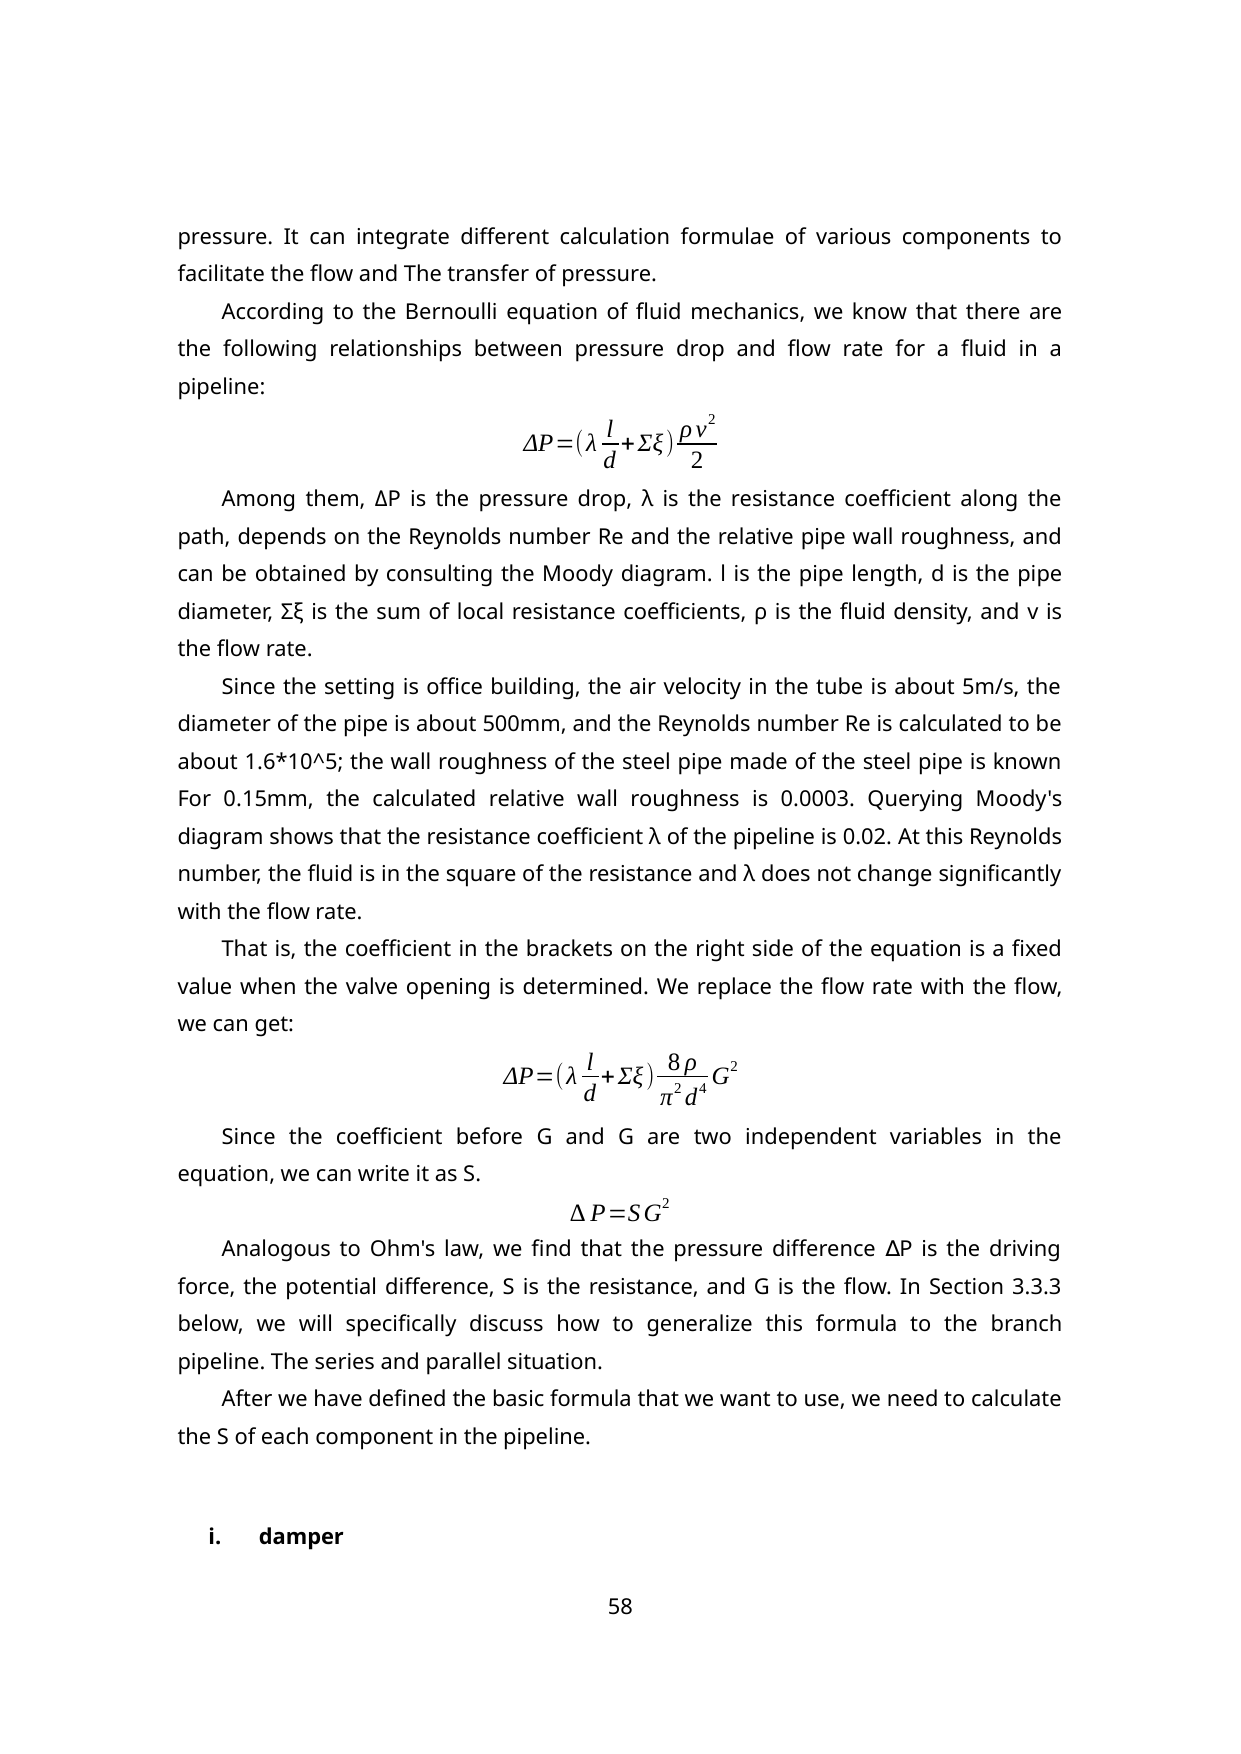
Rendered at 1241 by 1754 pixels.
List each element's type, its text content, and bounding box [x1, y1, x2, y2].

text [177, 217, 1063, 292]
text After we have defined the basic formula that we want to use, we need to calculate the S of each component in the pipeline. [177, 1379, 1063, 1454]
text That is, the coefficient in the brackets on the right side of the equation is a fixed value when the valve opening is determined. We replace the flow rate with the flow, we can get: [177, 929, 1063, 1042]
text According to the Bernoulli equation of fluid mechanics, we know that there are the following relationships between pressure drop and flow rate for a fluid in a pipeline: [177, 292, 1063, 404]
text Among them, ΔP is the pressure drop, λ is the resistance coefficient along the path, depends on the Reynolds number Re and the relative pipe wall roughness, and can be obtained by consulting the Moody diagram. l is the pipe length, d is the pipe diameter, Σξ is the sum of local resistance coefficients, ρ is the fluid density, and v is the flow rate. [177, 479, 1063, 667]
text Analogous to Ohm's law, we find that the pressure difference ∆P is the driving force, the potential difference, S is the resistance, and G is the flow. In Section 3.3.3 below, we will specifically discuss how to generalize this formula to the branch pipeline. The series and parallel situation. [177, 1229, 1063, 1379]
text Since the setting is office building, the air velocity in the tube is about 5m/s, the diameter of the pipe is about 500mm, and the Reynolds number Re is calculated to be about 1.6*10^5; the wall roughness of the steel pipe made of the steel pipe is known For 0.15mm, the calculated relative wall roughness is 0.0003. Querying Moody's diagram shows that the resistance coefficient λ of the pipeline is 0.02. At this Reynolds number, the fluid is in the square of the resistance and λ does not change significantly with the flow rate. [177, 667, 1063, 929]
text Since the coefficient before G and G are two independent variables in the equation, we can write it as S. [177, 1117, 1063, 1192]
subtitle damper [221, 1517, 1063, 1554]
